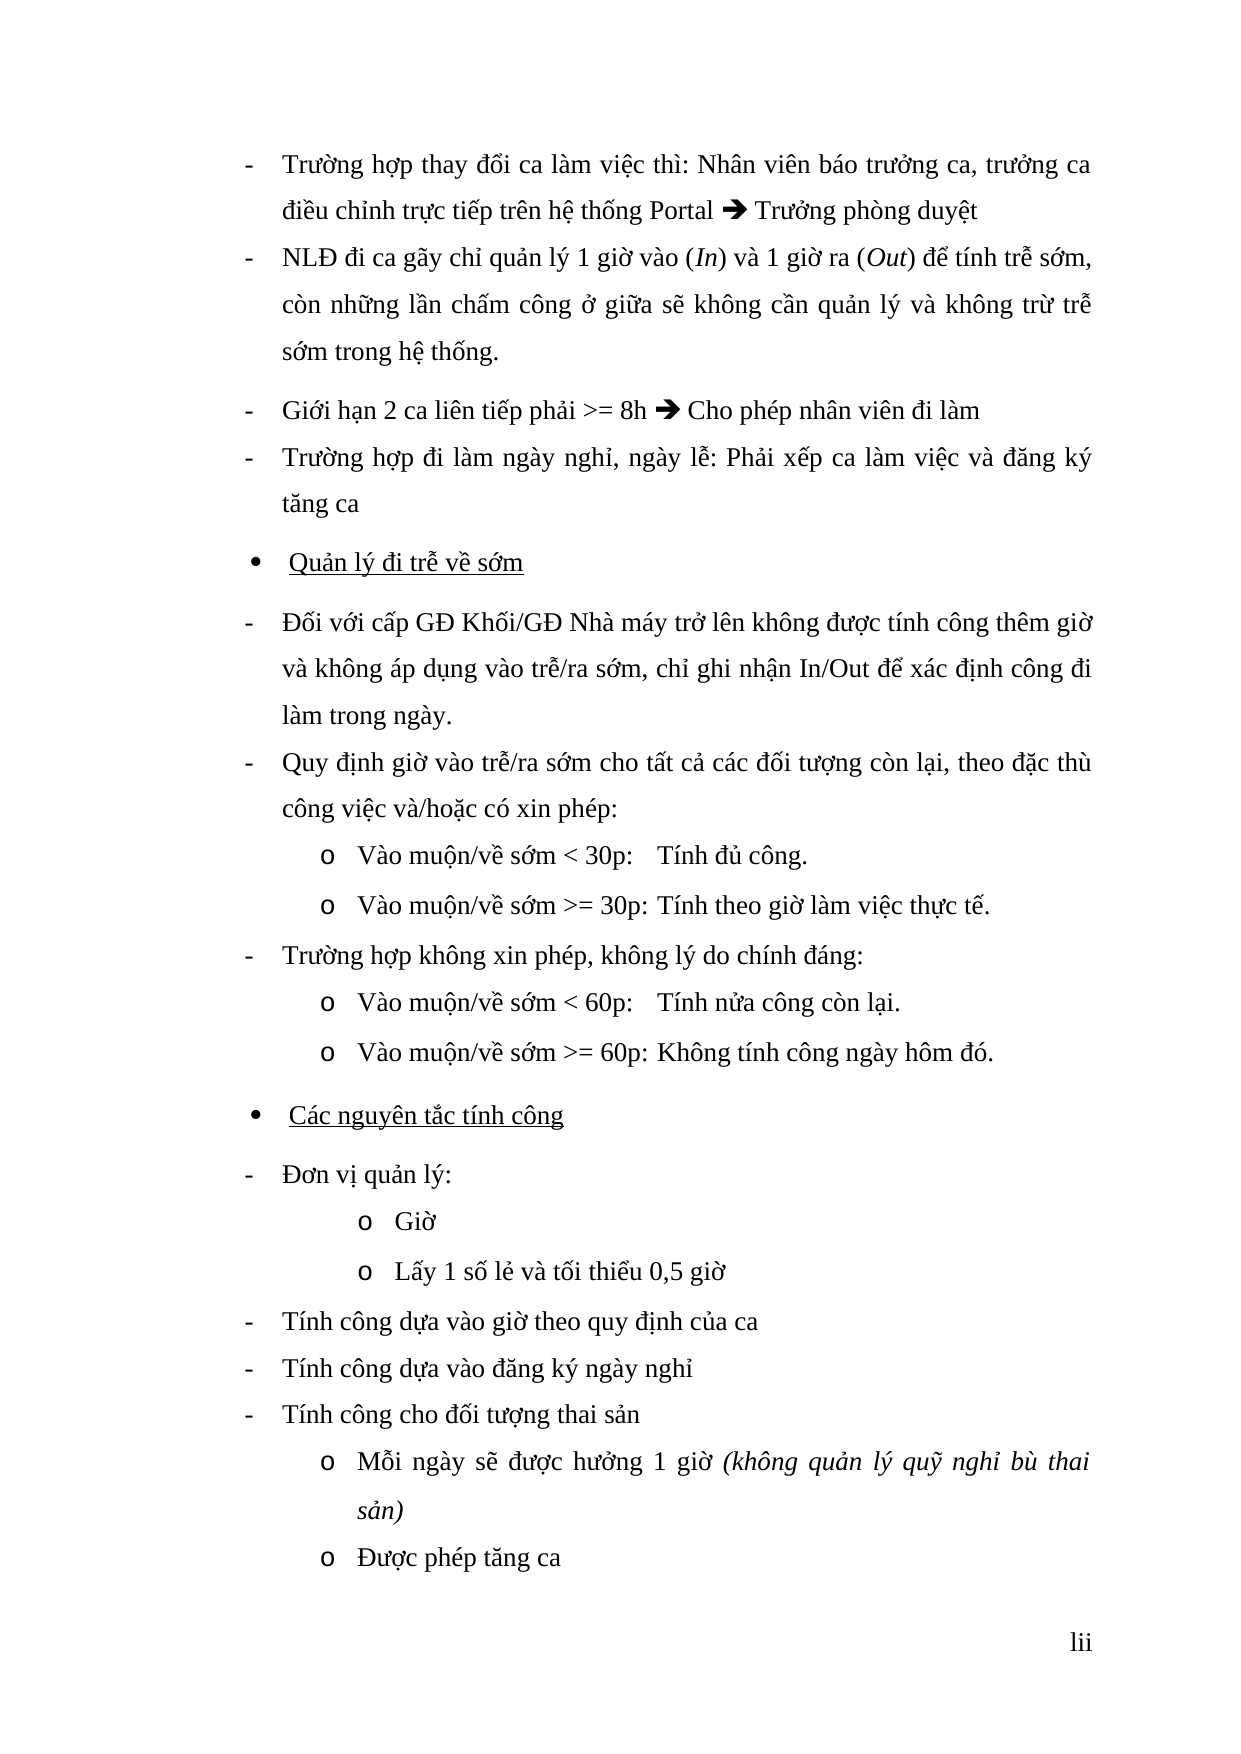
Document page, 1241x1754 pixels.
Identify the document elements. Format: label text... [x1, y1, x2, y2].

list Quy định giờ vào trễ/ra sớm cho tất cả các đối tượng còn lại, theo đặc thù công việc và/hoặc có xin phép: [244, 746, 1092, 824]
list Vào muộn/về sớm >= 30p: Tính theo giờ làm việc thực tế. [319, 889, 1092, 923]
list Giờ [357, 1205, 1092, 1238]
list Tính công dựa vào giờ theo quy định của ca [244, 1305, 1092, 1336]
list Giới hạn 2 ca liên tiếp phải >= 8h Cho phép nhân viên đi làm [244, 394, 1092, 425]
list Quản lý đi trễ về sớm [251, 546, 1092, 578]
list Trường hợp không xin phép, không lý do chính đáng: [244, 939, 1092, 971]
list Tính công dựa vào đăng ký ngày nghỉ [244, 1352, 1092, 1383]
list Được phép tăng ca [319, 1541, 1092, 1574]
list Vào muộn/về sớm >= 60p: Không tính công ngày hôm đó. [319, 1036, 1092, 1069]
list Trường hợp đi làm ngày nghỉ, ngày lễ: Phải xếp ca làm việc và đăng ký tăng ca [244, 441, 1092, 518]
list NLĐ đi ca gãy chỉ quản lý 1 giờ vào (In) và 1 giờ ra (Out) để tính trễ sớm, còn những lần chấm công ở giữa sẽ không cần quản lý và không trừ trễ sớm trong hệ thống. [244, 241, 1092, 366]
list Mỗi ngày sẽ được hưởng 1 giờ (không quản lý quỹ nghỉ bù thai sản) [319, 1445, 1092, 1525]
list Vào muộn/về sớm < 60p: Tính nửa công còn lại. [319, 986, 1092, 1019]
list Trường hợp thay đổi ca làm việc thì: Nhân viên báo trưởng ca, trưởng ca điều chỉnh trực tiếp trên hệ thống Portal Trưởng phòng duyệt [244, 148, 1092, 226]
list Đơn vị quản lý: [244, 1158, 1092, 1189]
list Đối với cấp GĐ Khối/GĐ Nhà máy trở lên không được tính công thêm giờ và không áp dụng vào trễ/ra sớm, chỉ ghi nhận In/Out để xác định công đi làm trong ngày. [244, 606, 1092, 730]
list Vào muộn/về sớm < 30p: Tính đủ công. [319, 839, 1092, 873]
list Các nguyên tắc tính công [251, 1099, 1092, 1130]
list Lấy 1 số lẻ và tối thiểu 0,5 giờ [357, 1255, 1092, 1288]
list Tính công cho đối tượng thai sản [244, 1398, 1092, 1429]
